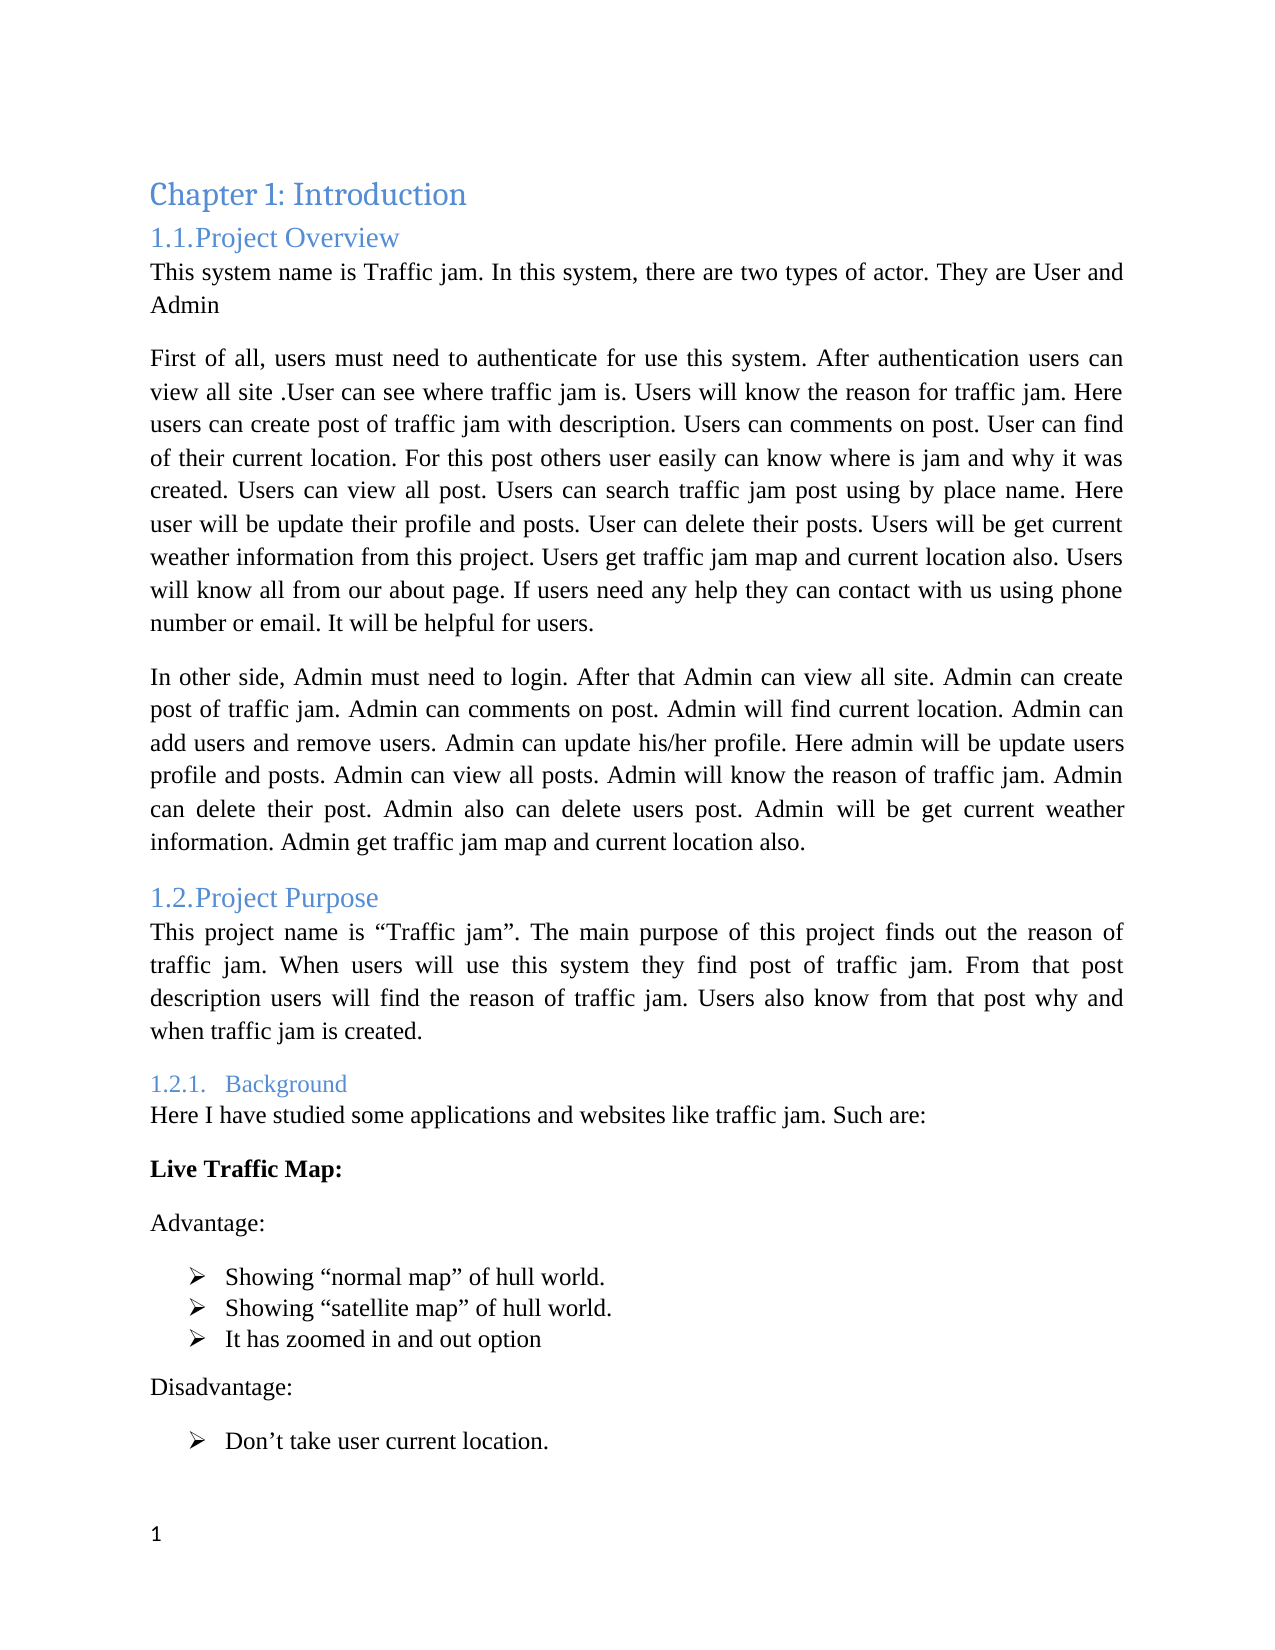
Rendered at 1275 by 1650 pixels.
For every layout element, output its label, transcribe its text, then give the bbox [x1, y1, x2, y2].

subtitle Background [150, 1069, 1125, 1098]
text In other side, Admin must need to login. After that Admin can view all site. Admin can create post of traffic jam. Admin can comments on post. Admin will find current location. Admin can add users and remove users. Admin can update his/her profile. Here admin will be update users profile and posts. Admin can view all posts. Admin will know the reason of traffic jam. Admin can delete their post. Admin also can delete users post. Admin will be get current weather information. Admin get traffic jam map and current location also. [150, 662, 1125, 855]
text This system name is Traffic jam. In this system, there are two types of actor. They are User and Admin [150, 257, 1125, 318]
list Showing “satellite map” of hull world. [187, 1293, 1125, 1322]
text Here I have studied some applications and websites like traffic jam. Such are: [150, 1101, 1125, 1129]
list Showing “normal map” of hull world. [187, 1262, 1125, 1291]
subtitle Project Overview [150, 221, 1125, 254]
text Live Traffic Map: [150, 1154, 1125, 1183]
text This project name is “Traffic jam”. The main purpose of this project finds out the reason of traffic jam. When users will use this system they find post of traffic jam. From that post description users will find the reason of traffic jam. Users also know from that post why and when traffic jam is created. [150, 917, 1125, 1044]
list It has zoomed in and out option [187, 1324, 1125, 1353]
list Don’t take user current location. [187, 1426, 1125, 1454]
text Advantage: [150, 1208, 1125, 1237]
subtitle Project Purpose [150, 881, 1125, 914]
text First of all, users must need to authenticate for use this system. After authentication users can view all site .User can see where traffic jam is. Users will know the reason for traffic jam. Here users can create post of traffic jam with description. Users can comments on post. User can find of their current location. For this post others user easily can know where is jam and why it was created. Users can view all post. Users can search traffic jam post using by place name. Here user will be update their profile and posts. User can delete their posts. Users will be get current weather information from this project. Users get traffic jam map and current location also. Users will know all from our about page. If users need any help they can contact with us using phone number or email. It will be helpful for users. [150, 343, 1125, 636]
text Disadvantage: [150, 1372, 1125, 1401]
subtitle Chapter 1: Introduction [150, 175, 1125, 213]
